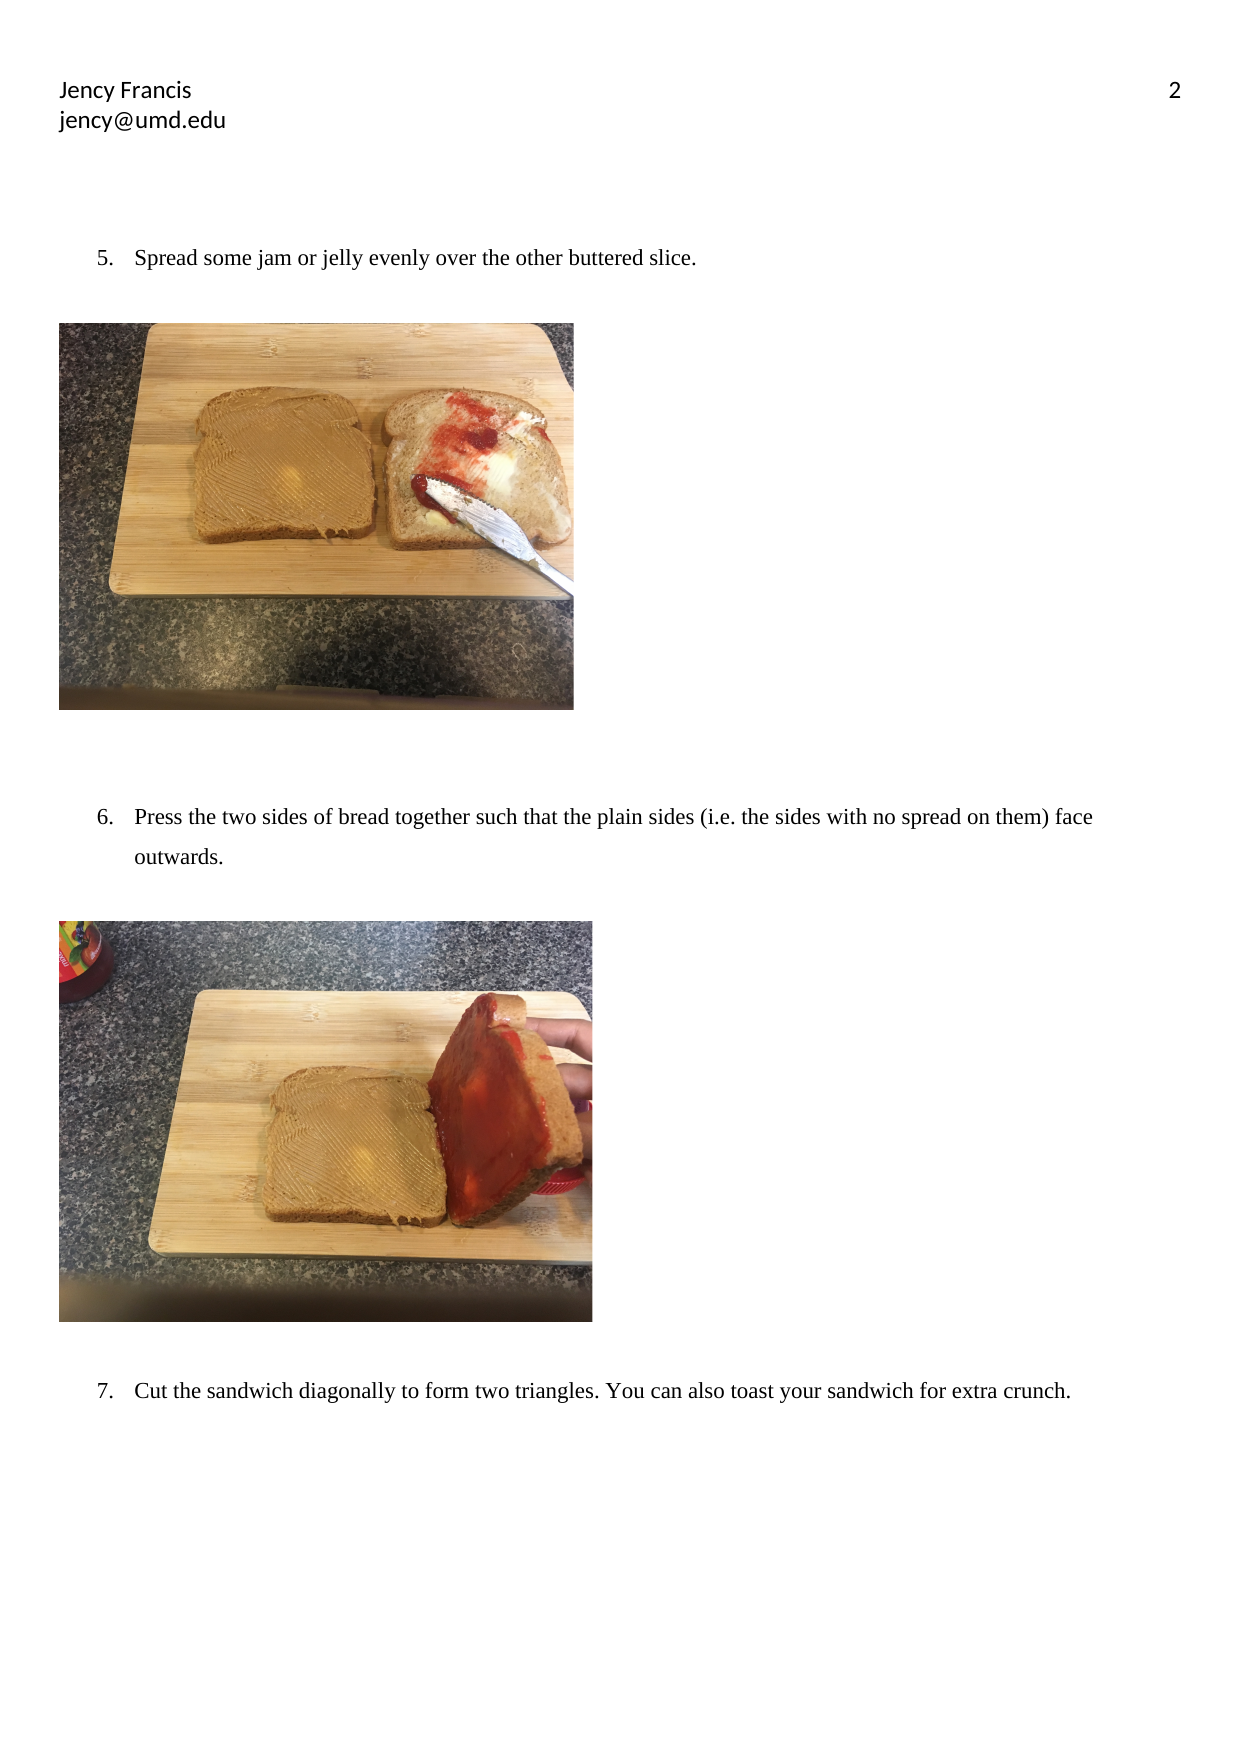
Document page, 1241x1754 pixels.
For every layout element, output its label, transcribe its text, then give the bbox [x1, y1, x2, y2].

list Press the two sides of bread together such that the plain sides (i.e. the sides with no spread on them) face outwards. [97, 803, 1181, 869]
list Spread some jam or jelly evenly over the other buttered slice. [97, 244, 1181, 271]
picture [59, 323, 574, 710]
picture [59, 921, 593, 1322]
list Cut the sandwich diagonally to form two triangles. You can also toast your sandwich for extra crunch. [97, 1377, 1181, 1403]
